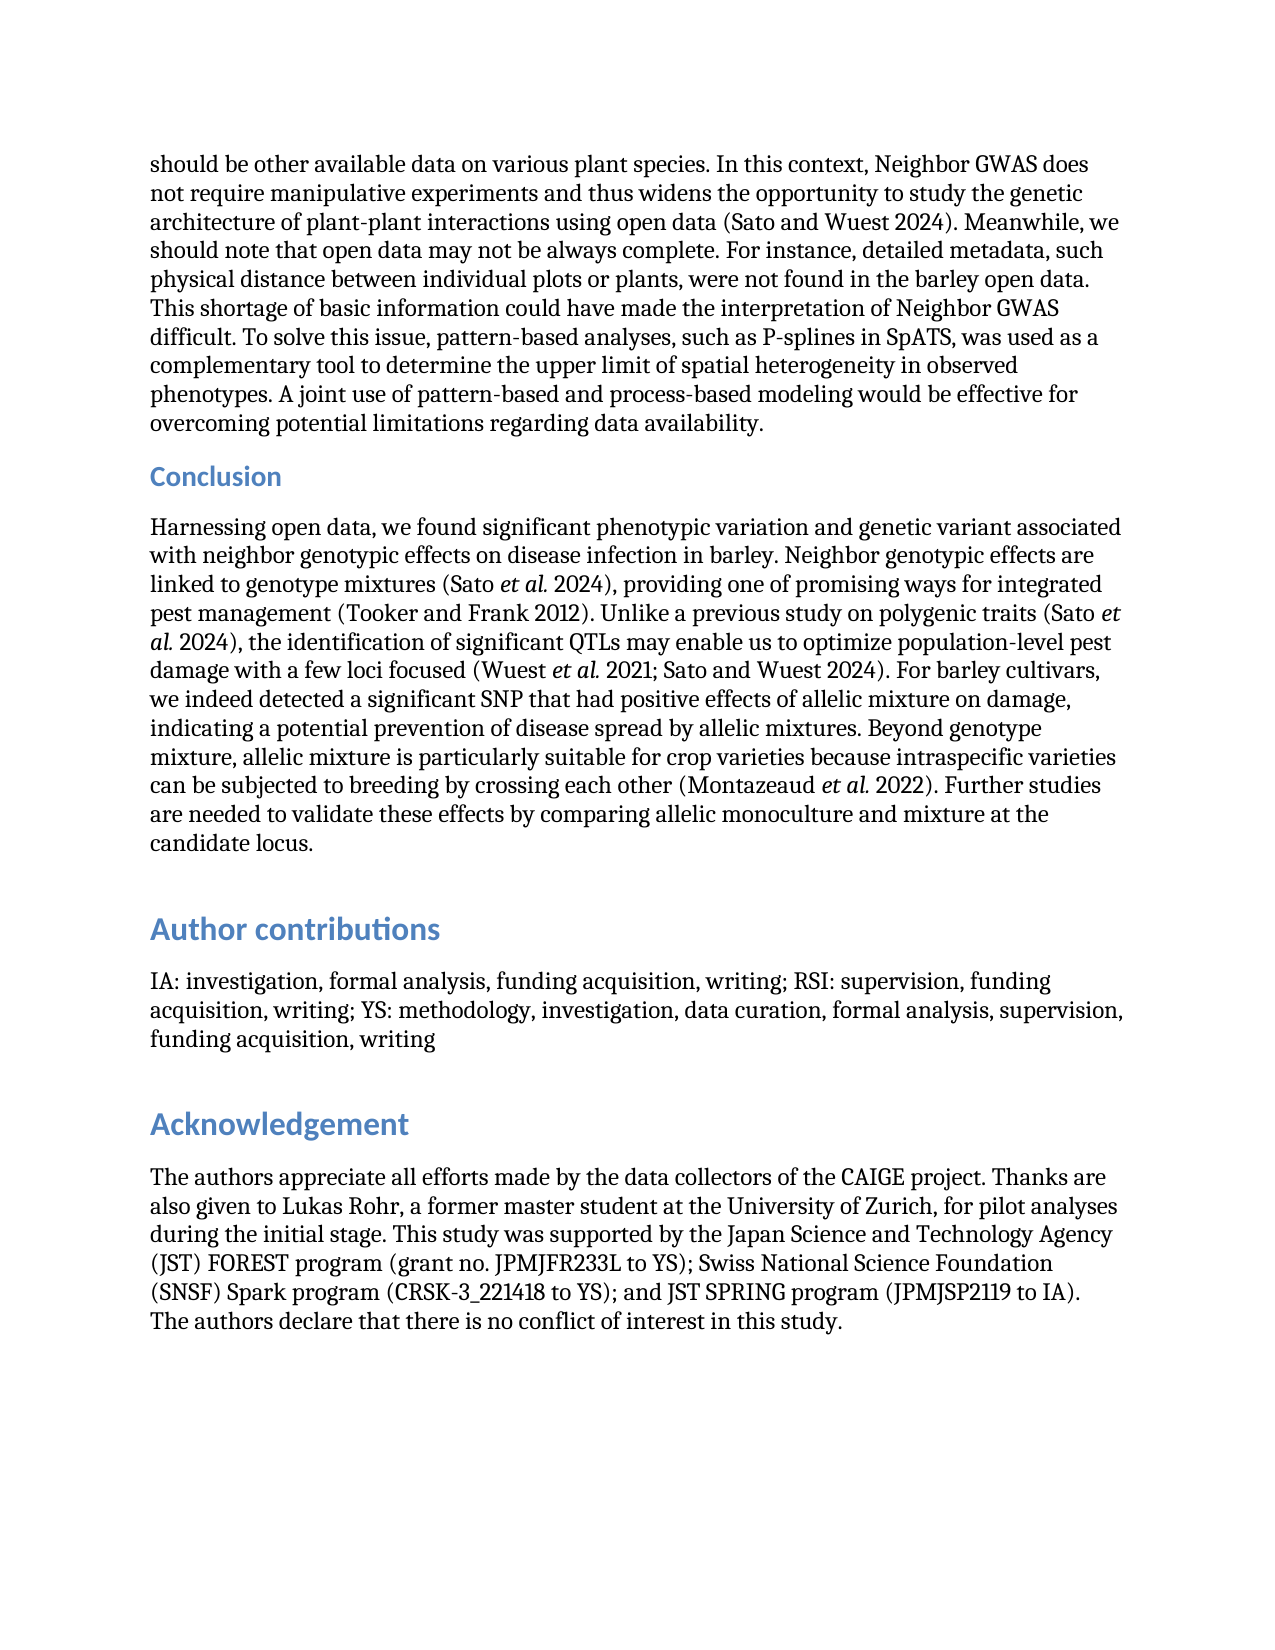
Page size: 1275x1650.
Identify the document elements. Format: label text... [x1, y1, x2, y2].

subtitle Author contributions [150, 908, 1125, 948]
subtitle Conclusion [150, 458, 1125, 494]
text The authors appreciate all efforts made by the data collectors of the CAIGE project. Thanks are also given to Lukas Rohr, a former master student at the University of Zurich, for pilot analyses during the initial stage. This study was supported by the Japan Science and Technology Agency (JST) FOREST program (grant no. JPMJFR233L to YS); Swiss National Science Foundation (SNSF) Spark program (CRSK-3_221418 to YS); and JST SPRING program (JPMJSP2119 to IA). The authors declare that there is no conflict of interest in this study. [150, 1163, 1125, 1335]
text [150, 150, 1125, 437]
text IA: investigation, formal analysis, funding acquisition, writing; RSI: supervision, funding acquisition, writing; YS: methodology, investigation, data curation, formal analysis, supervision, funding acquisition, writing [150, 967, 1125, 1053]
subtitle Acknowledgement [150, 1103, 1125, 1144]
text Harnessing open data, we found significant phenotypic variation and genetic variant associated with neighbor genotypic effects on disease infection in barley. Neighbor genotypic effects are linked to genotype mixtures (Sato et al. 2024), providing one of promising ways for integrated pest management (Tooker and Frank 2012). Unlike a previous study on polygenic traits (Sato et al. 2024), the identification of significant QTLs may enable us to optimize population-level pest damage with a few loci focused (Wuest et al. 2021; Sato and Wuest 2024). For barley cultivars, we indeed detected a significant SNP that had positive effects of allelic mixture on damage, indicating a potential prevention of disease spread by allelic mixtures. Beyond genotype mixture, allelic mixture is particularly suitable for crop varieties because intraspecific varieties can be subjected to breeding by crossing each other (Montazeaud et al. 2022). Further studies are needed to validate these effects by comparing allelic monoculture and mixture at the candidate locus. [150, 513, 1125, 858]
